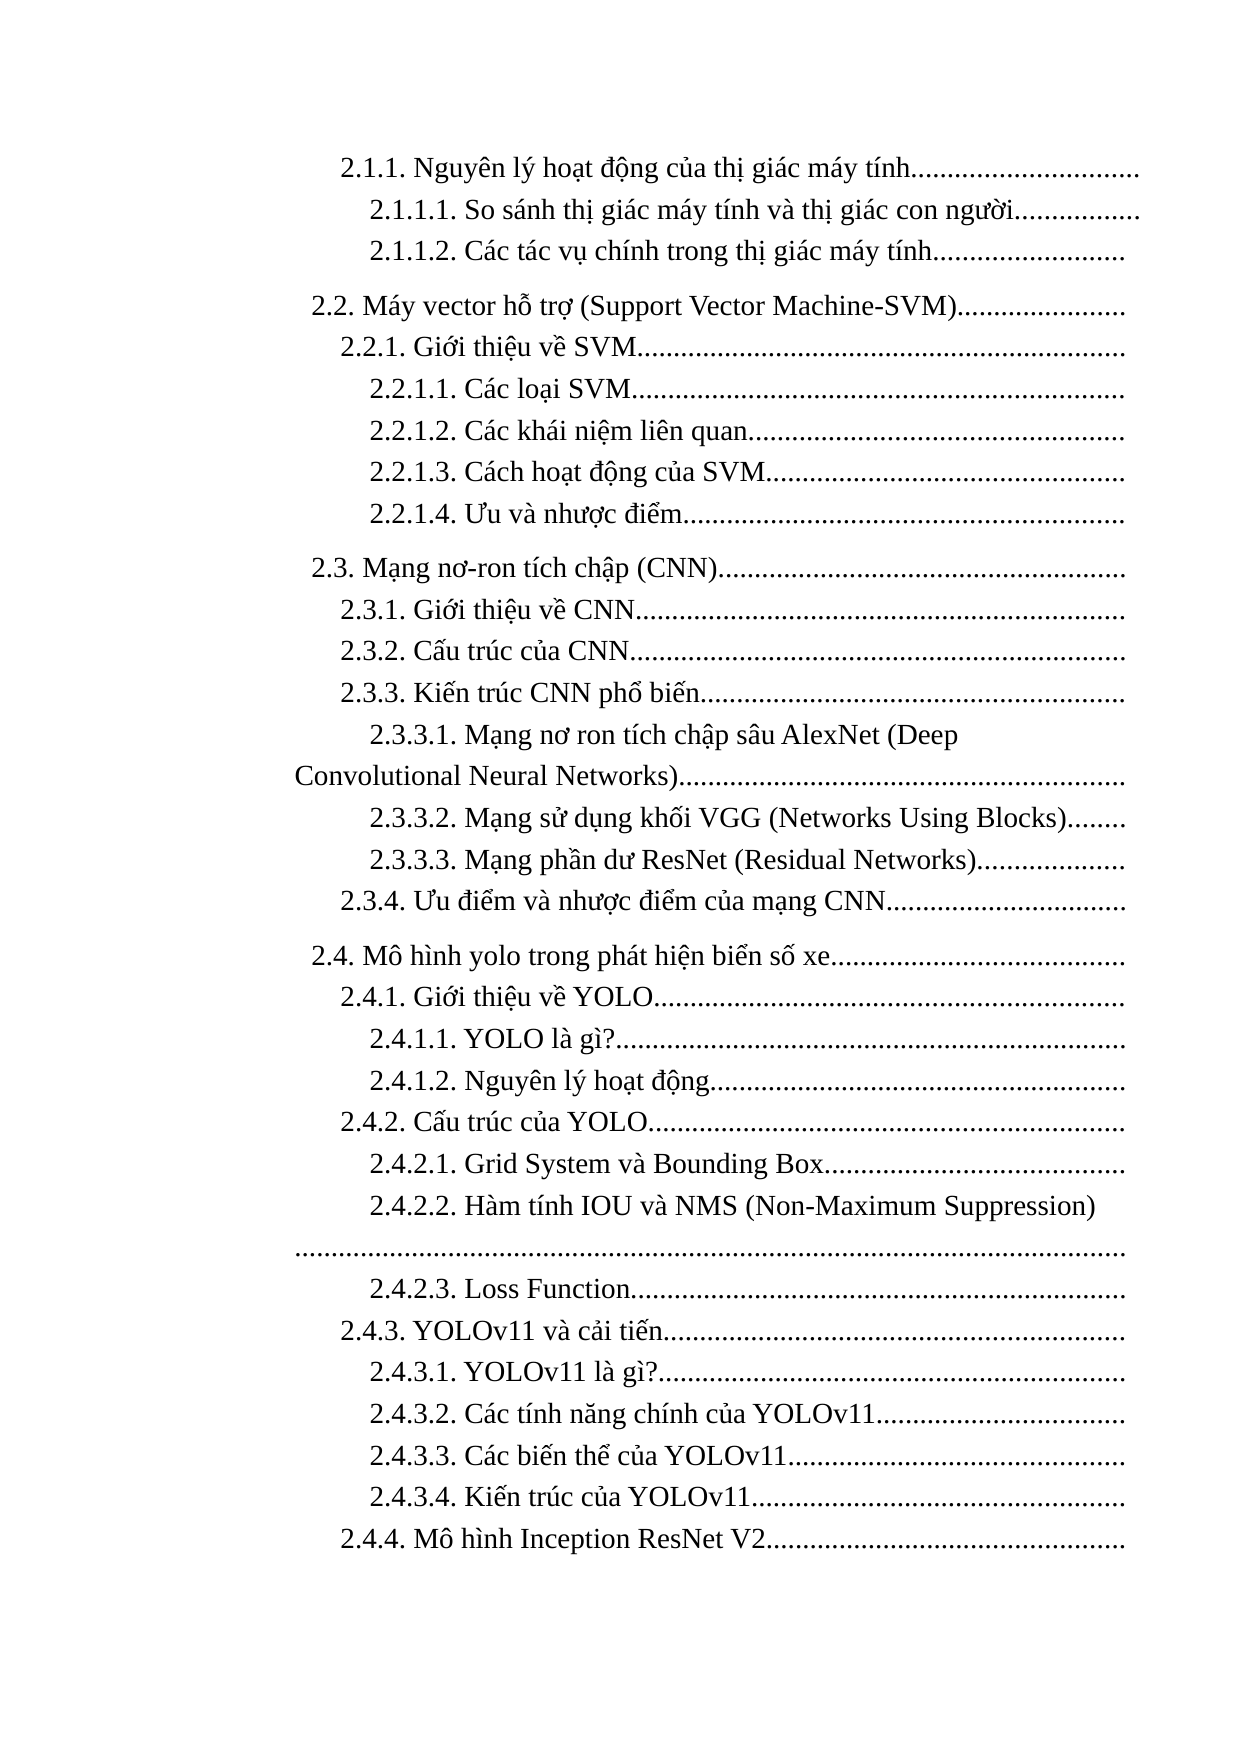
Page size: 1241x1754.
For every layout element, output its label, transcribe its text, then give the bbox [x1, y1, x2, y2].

text 2.4.3.3. Các biến thể của YOLOv11 31 [294, 1429, 1122, 1471]
text 2.2.1. Giới thiệu về SVM 12 [265, 321, 1122, 363]
text 2.4.2. Cấu trúc của YOLO 27 [265, 1096, 1122, 1138]
text 2.4.1.1. YOLO là gì? 24 [294, 1013, 1122, 1054]
text 2.2.1.4. Ưu và nhược điểm 17 [294, 488, 1122, 529]
text 2.4. Mô hình yolo trong phát hiện biển số xe 24 [236, 929, 1122, 971]
text 2.4.3.2. Các tính năng chính của YOLOv11 30 [294, 1388, 1122, 1429]
text 2.3. Mạng nơ-ron tích chập (CNN) 18 [236, 542, 1122, 584]
text 2.2.1.2. Các khái niệm liên quan 13 [294, 404, 1122, 446]
text 2.1.1.1. So sánh thị giác máy tính và thị giác con người 9 [294, 184, 1122, 225]
text 2.2. Máy vector hỗ trợ (Support Vector Machine-SVM) 12 [236, 279, 1122, 321]
text 2.3.3. Kiến trúc CNN phổ biến 20 [265, 667, 1122, 709]
text 2.3.4. Ưu điểm và nhược điểm của mạng CNN 23 [265, 875, 1122, 917]
text 2.3.2. Cấu trúc của CNN 18 [265, 625, 1122, 667]
text 2.4.1.2. Nguyên lý hoạt động 25 [294, 1054, 1122, 1096]
text 2.3.1. Giới thiệu về CNN 18 [265, 584, 1122, 625]
text 2.4.4. Mô hình Inception ResNet V2 32 [265, 1513, 1122, 1554]
text 2.4.2.3. Loss Function 29 [294, 1263, 1122, 1304]
text 2.4.2.2. Hàm tính IOU và NMS (Non-Maximum Suppression) 29 [294, 1179, 1122, 1263]
text 2.3.3.3. Mạng phần dư ResNet (Residual Networks) 21 [294, 834, 1122, 875]
text 2.4.1. Giới thiệu về YOLO 24 [265, 971, 1122, 1013]
text 2.4.3. YOLOv11 và cải tiến 30 [265, 1304, 1122, 1346]
text 2.1.1. Nguyên lý hoạt động của thị giác máy tính 9 [265, 142, 1122, 184]
text 2.2.1.3. Cách hoạt động của SVM 13 [294, 446, 1122, 488]
text 2.3.3.2. Mạng sử dụng khối VGG (Networks Using Blocks) 20 [294, 792, 1122, 834]
text 2.4.3.1. YOLOv11 là gì? 30 [294, 1346, 1122, 1388]
text 2.1.1.2. Các tác vụ chính trong thị giác máy tính 10 [294, 225, 1122, 267]
text 2.3.3.1. Mạng nơ ron tích chập sâu AlexNet (Deep Convolutional Neural Networks) 20 [294, 709, 1122, 792]
text 2.4.2.1. Grid System và Bounding Box 27 [294, 1138, 1122, 1179]
text 2.4.3.4. Kiến trúc của YOLOv11 31 [294, 1471, 1122, 1513]
text 2.2.1.1. Các loại SVM 13 [294, 363, 1122, 404]
